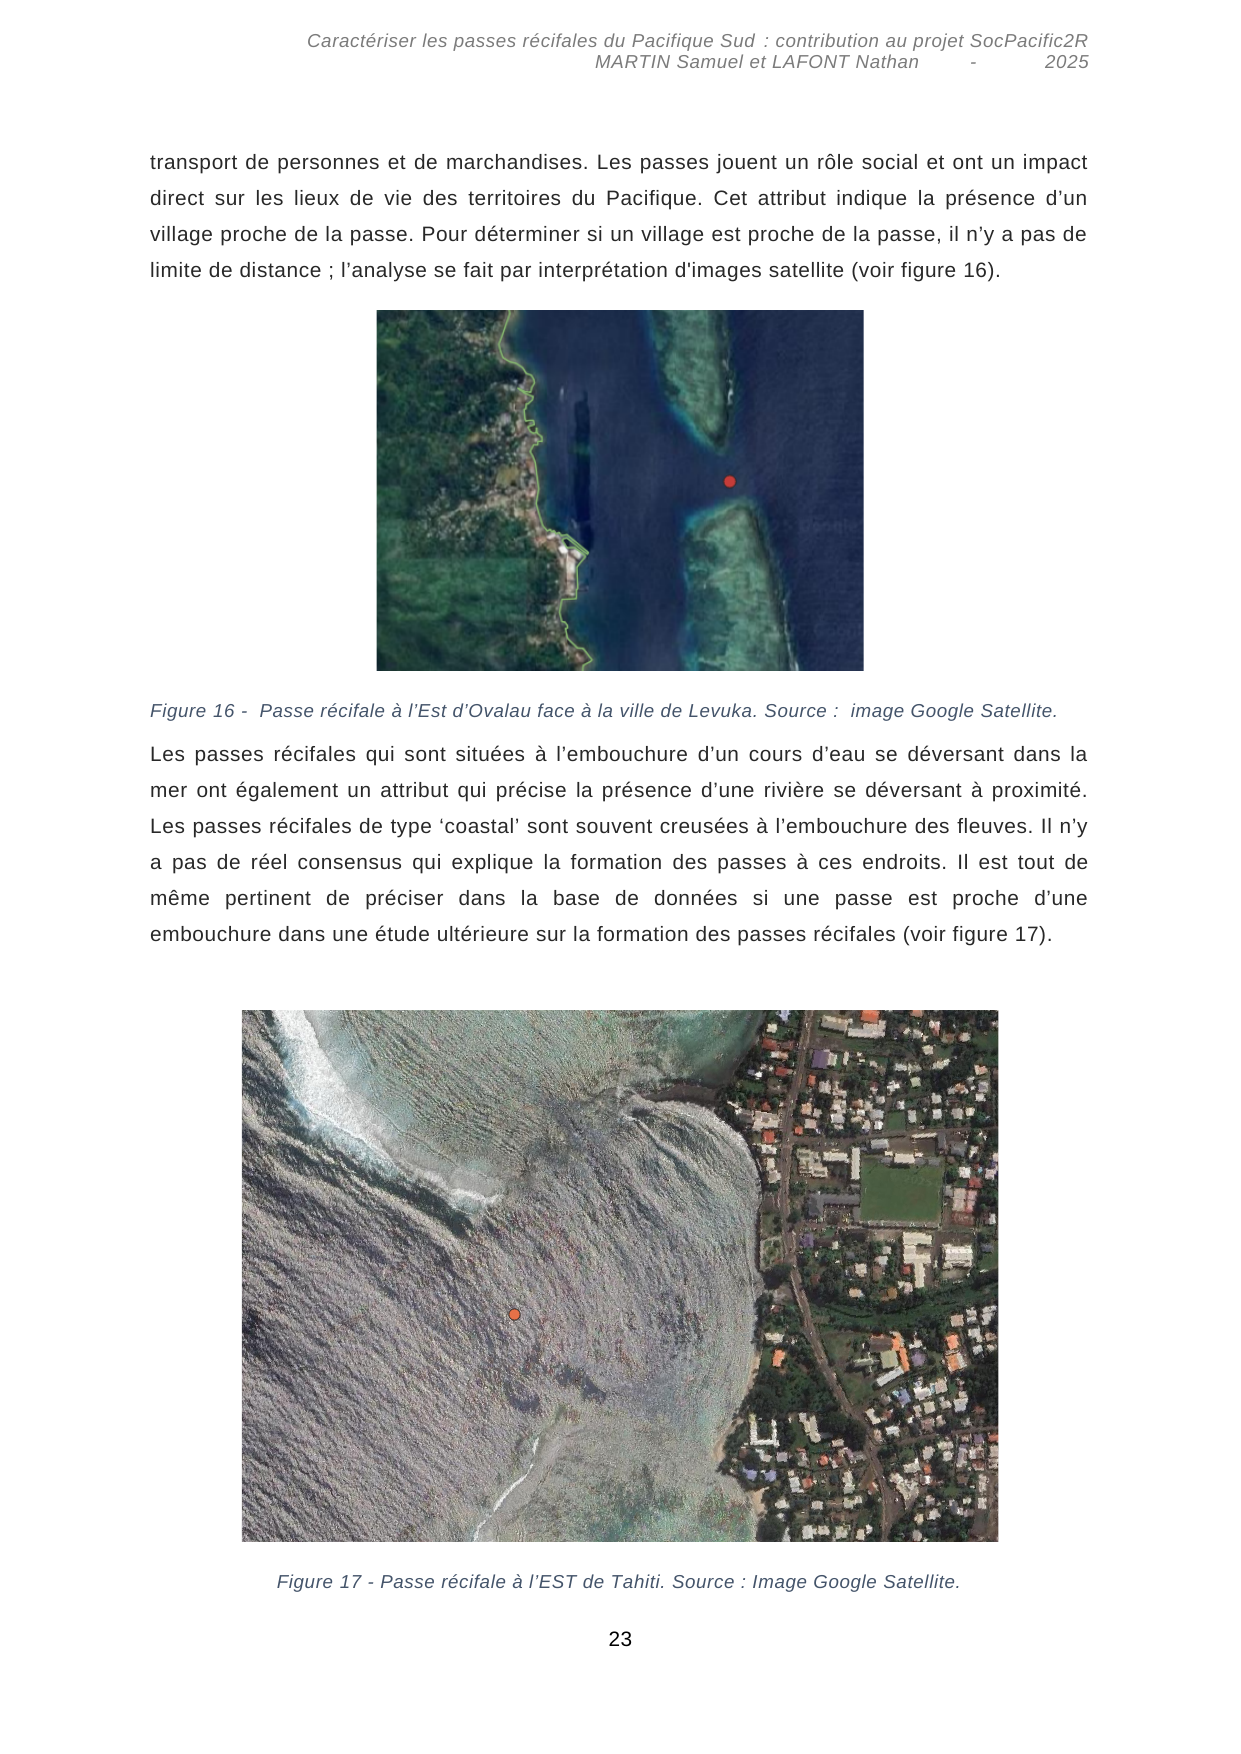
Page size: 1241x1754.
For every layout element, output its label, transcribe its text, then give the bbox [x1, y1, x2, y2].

picture [241, 1010, 999, 1542]
picture [376, 310, 864, 671]
text Figure 17 - Passe récifale à l’EST de Tahiti. Source : Image Google Satellite. [150, 1570, 1090, 1592]
text Les passes récifales qui sont situées à l’embouchure d’un cours d’eau se déversant dans la mer ont également un attribut qui précise la présence d’une rivière se déversant à proximité. Les passes récifales de type ‘coastal’ sont souvent creusées à l’embouchure des fleuves. Il n’y a pas de réel consensus qui explique la formation des passes à ces endroits. Il est tout de même pertinent de préciser dans la base de données si une passe est proche d’une embouchure dans une étude ultérieure sur la formation des passes récifales (voir figure 17). [150, 742, 1090, 946]
text Figure 16 - Passe récifale à l’Est d’Ovalau face à la ville de Levuka. Source : image Google Satellite. [150, 699, 1090, 721]
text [150, 150, 1090, 282]
